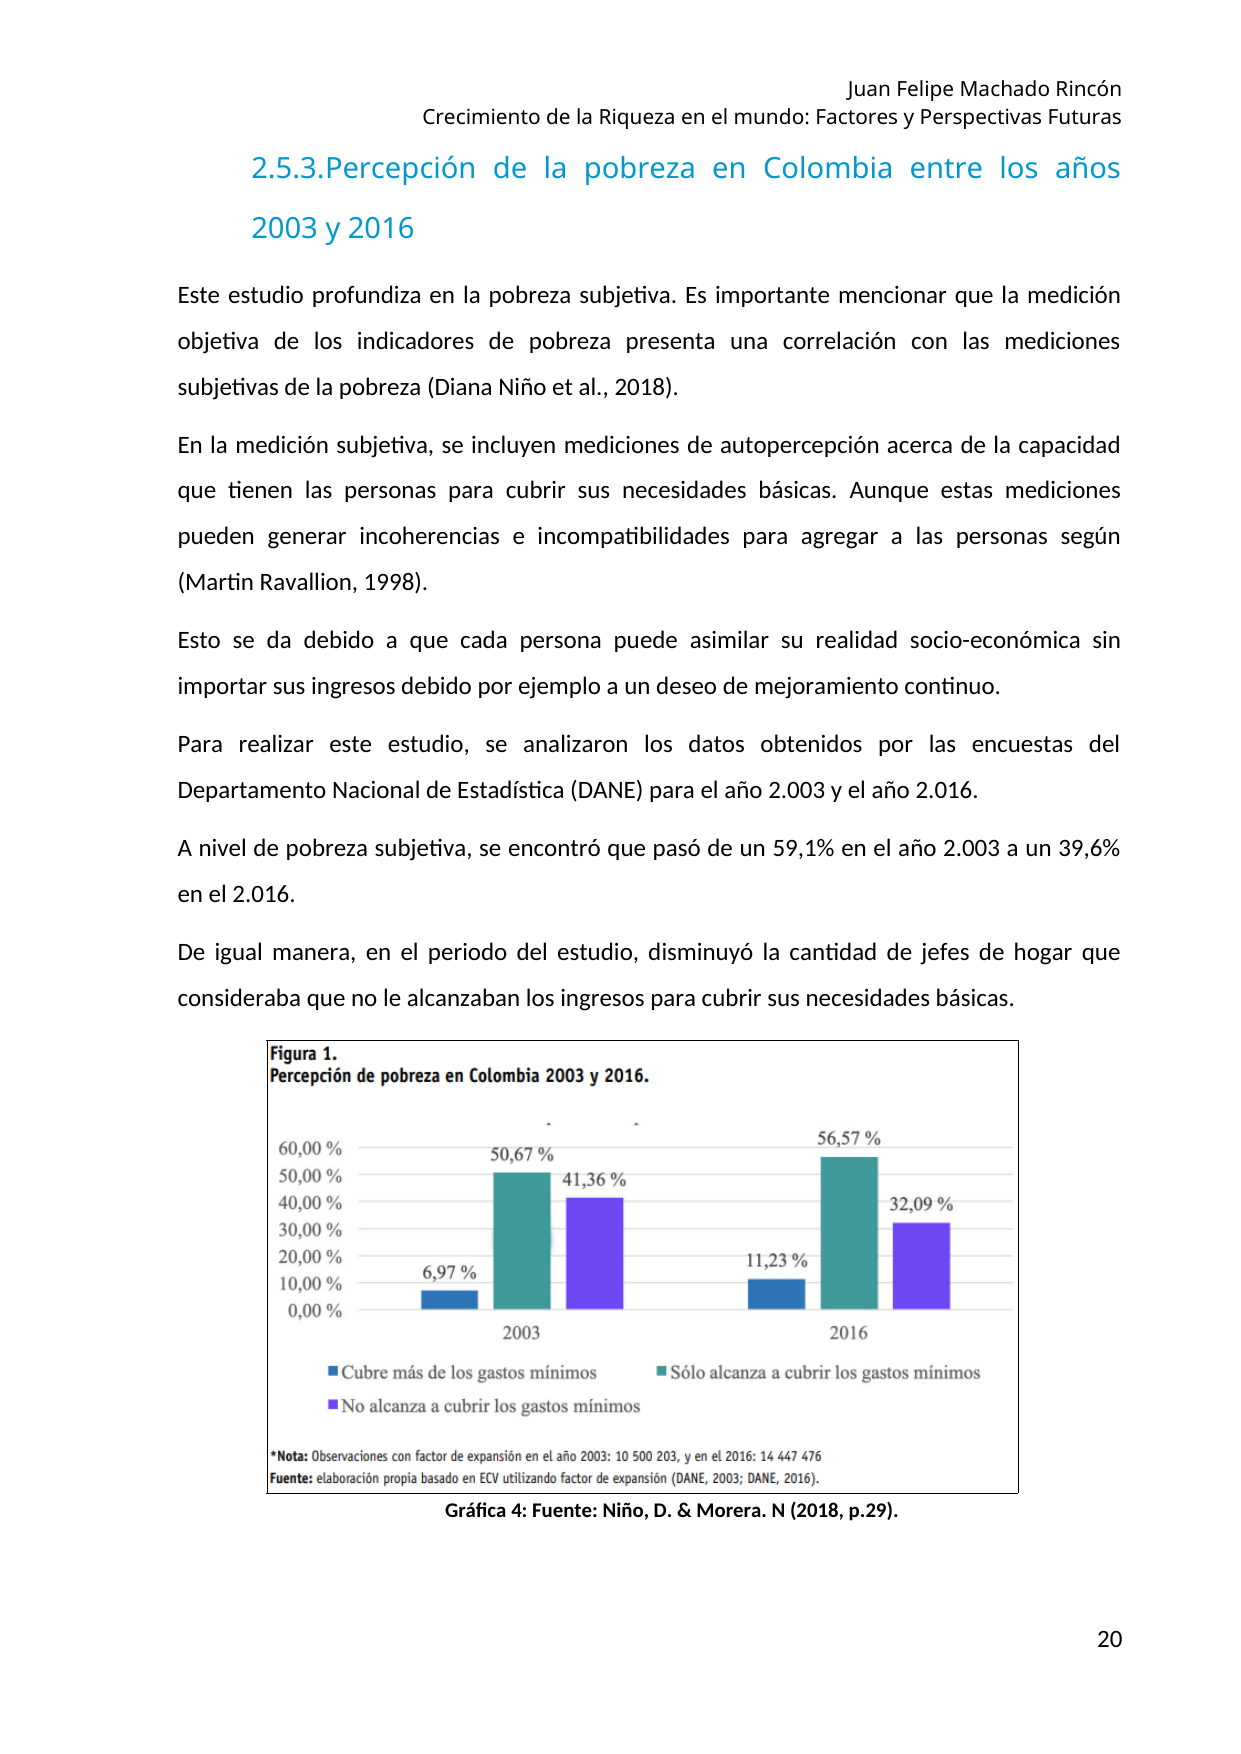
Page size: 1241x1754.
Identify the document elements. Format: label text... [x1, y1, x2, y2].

text Este estudio profundiza en la pobreza subjetiva. Es importante mencionar que la medición objetiva de los indicadores de pobreza presenta una correlación con las mediciones subjetivas de la pobreza (Diana Niño et al., 2018). [177, 279, 1122, 401]
text De igual manera, en el periodo del estudio, disminuyó la cantidad de jefes de hogar que consideraba que no le alcanzaban los ingresos para cubrir sus necesidades básicas. [177, 936, 1122, 1012]
text Esto se da debido a que cada persona puede asimilar su realidad socio-económica sin importar sus ingresos debido por ejemplo a un deseo de mejoramiento continuo. [177, 624, 1122, 701]
picture [268, 1041, 1018, 1493]
text En la medición subjetiva, se incluyen mediciones de autopercepción acerca de la capacidad que tienen las personas para cubrir sus necesidades básicas. Aunque estas mediciones pueden generar incoherencias e incompatibilidades para agregar a las personas según (Martin Ravallion, 1998). [177, 429, 1122, 597]
text Para realizar este estudio, se analizaron los datos obtenidos por las encuestas del Departamento Nacional de Estadística (DANE) para el año 2.003 y el año 2.016. [177, 728, 1122, 804]
subtitle Percepción de la pobreza en Colombia entre los años 2003 y 2016 [251, 148, 1122, 247]
text Gráfica 4: Fuente: Niño, D. & Morera. N (2018, p.29). [222, 1498, 1122, 1523]
text A nivel de pobreza subjetiva, se encontró que pasó de un 59,1% en el año 2.003 a un 39,6% en el 2.016. [177, 832, 1122, 908]
